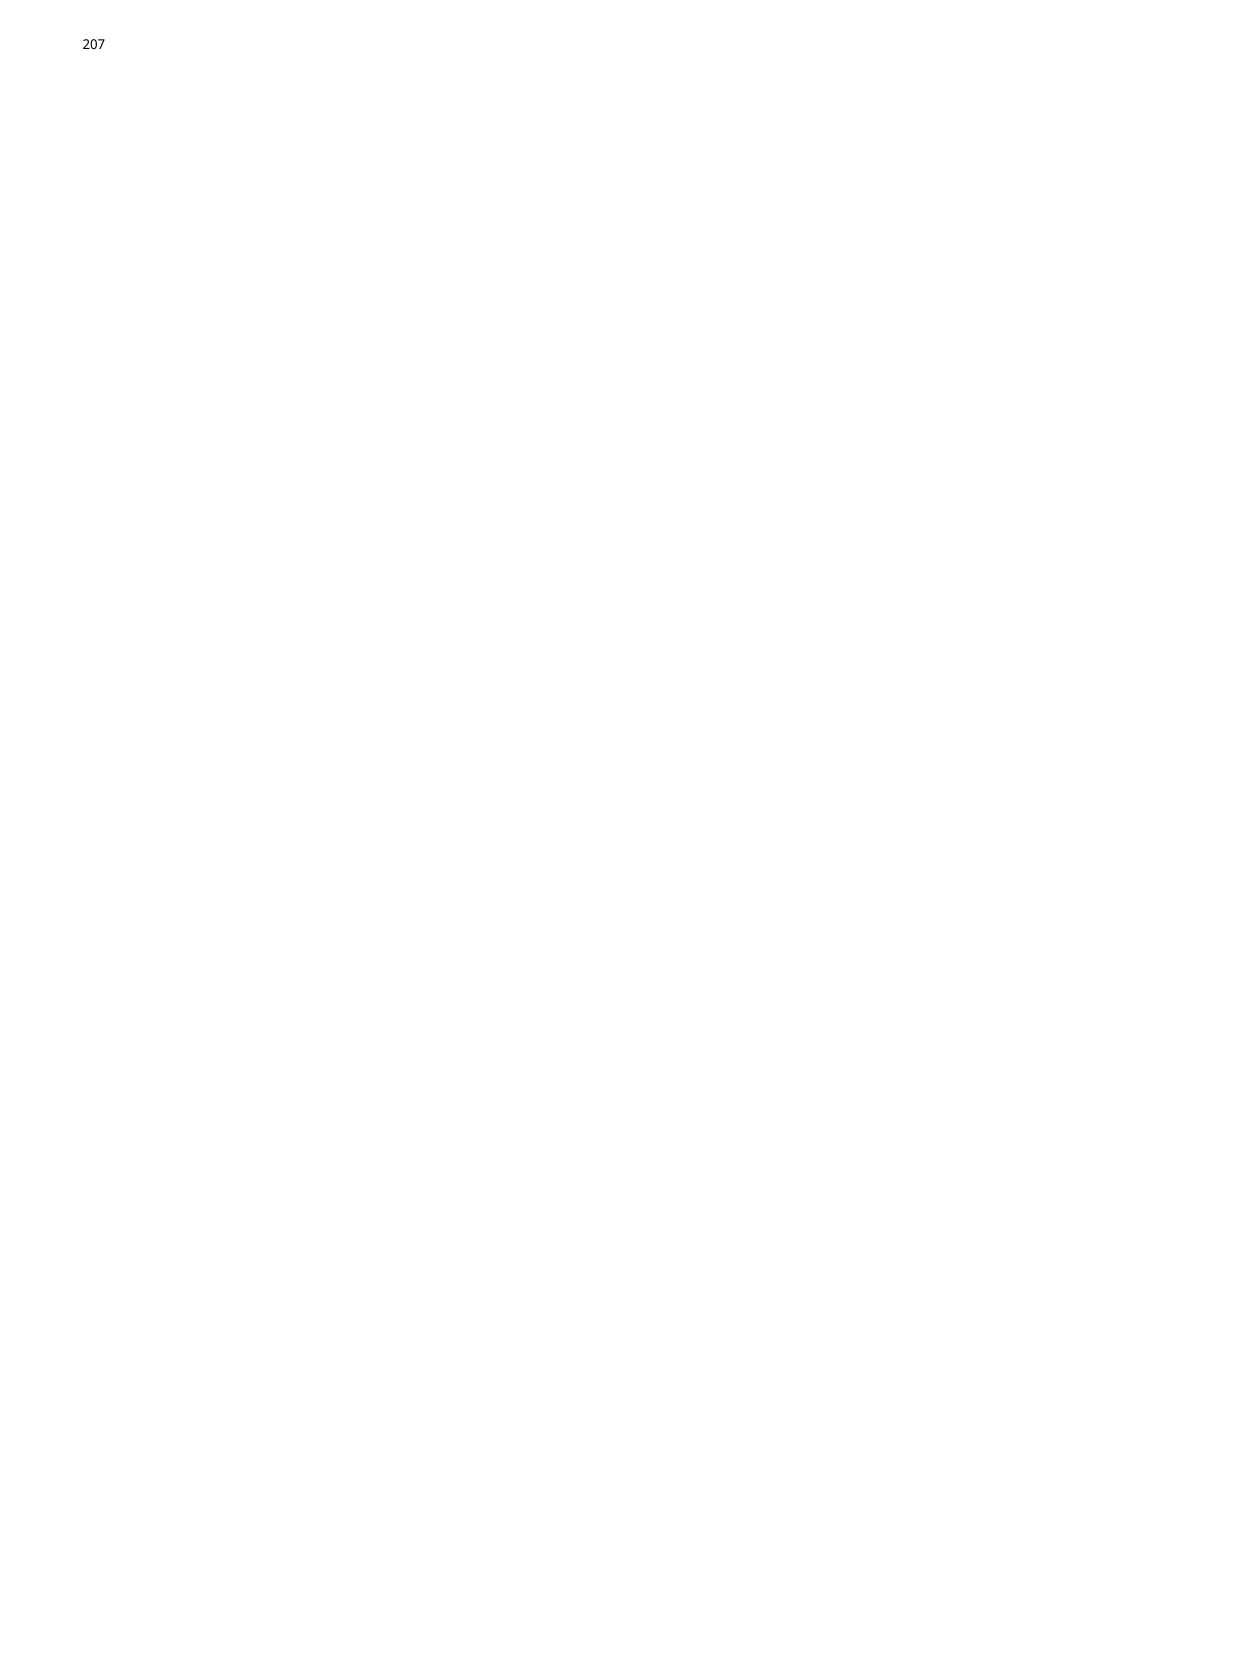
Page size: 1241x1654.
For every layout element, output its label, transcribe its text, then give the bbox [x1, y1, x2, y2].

text 207 [82, 36, 1164, 53]
